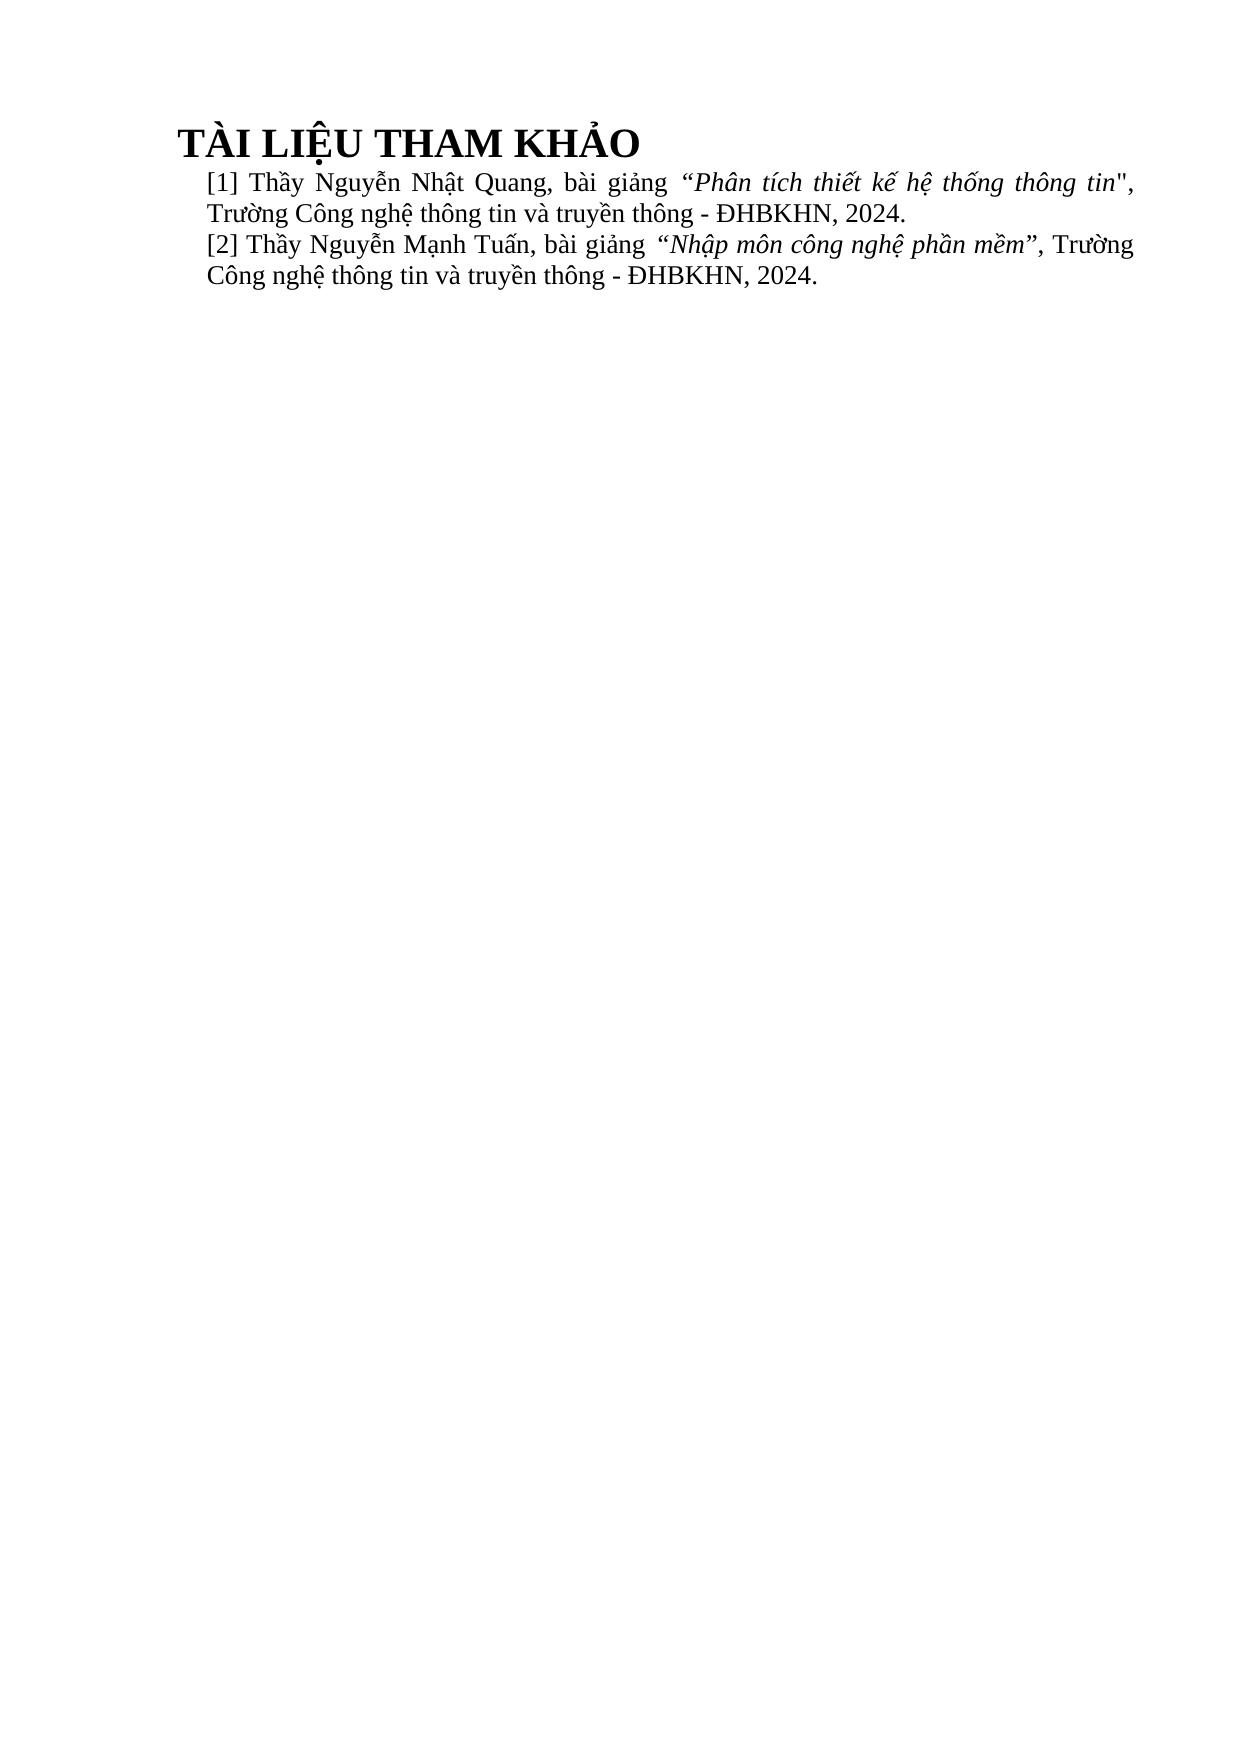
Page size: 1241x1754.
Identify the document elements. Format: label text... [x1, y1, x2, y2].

text [1] Thầy Nguyễn Nhật Quang, bài giảng “Phân tích thiết kế hệ thống thông tin", Trường Công nghệ thông tin và truyền thông - ĐHBKHN, 2024. [207, 166, 1134, 228]
text [2] Thầy Nguyễn Mạnh Tuấn, bài giảng “Nhập môn công nghệ phần mềm”, Trường Công nghệ thông tin và truyền thông - ĐHBKHN, 2024. [207, 228, 1134, 291]
text TÀI LIỆU THAM KHẢO [177, 118, 1134, 166]
